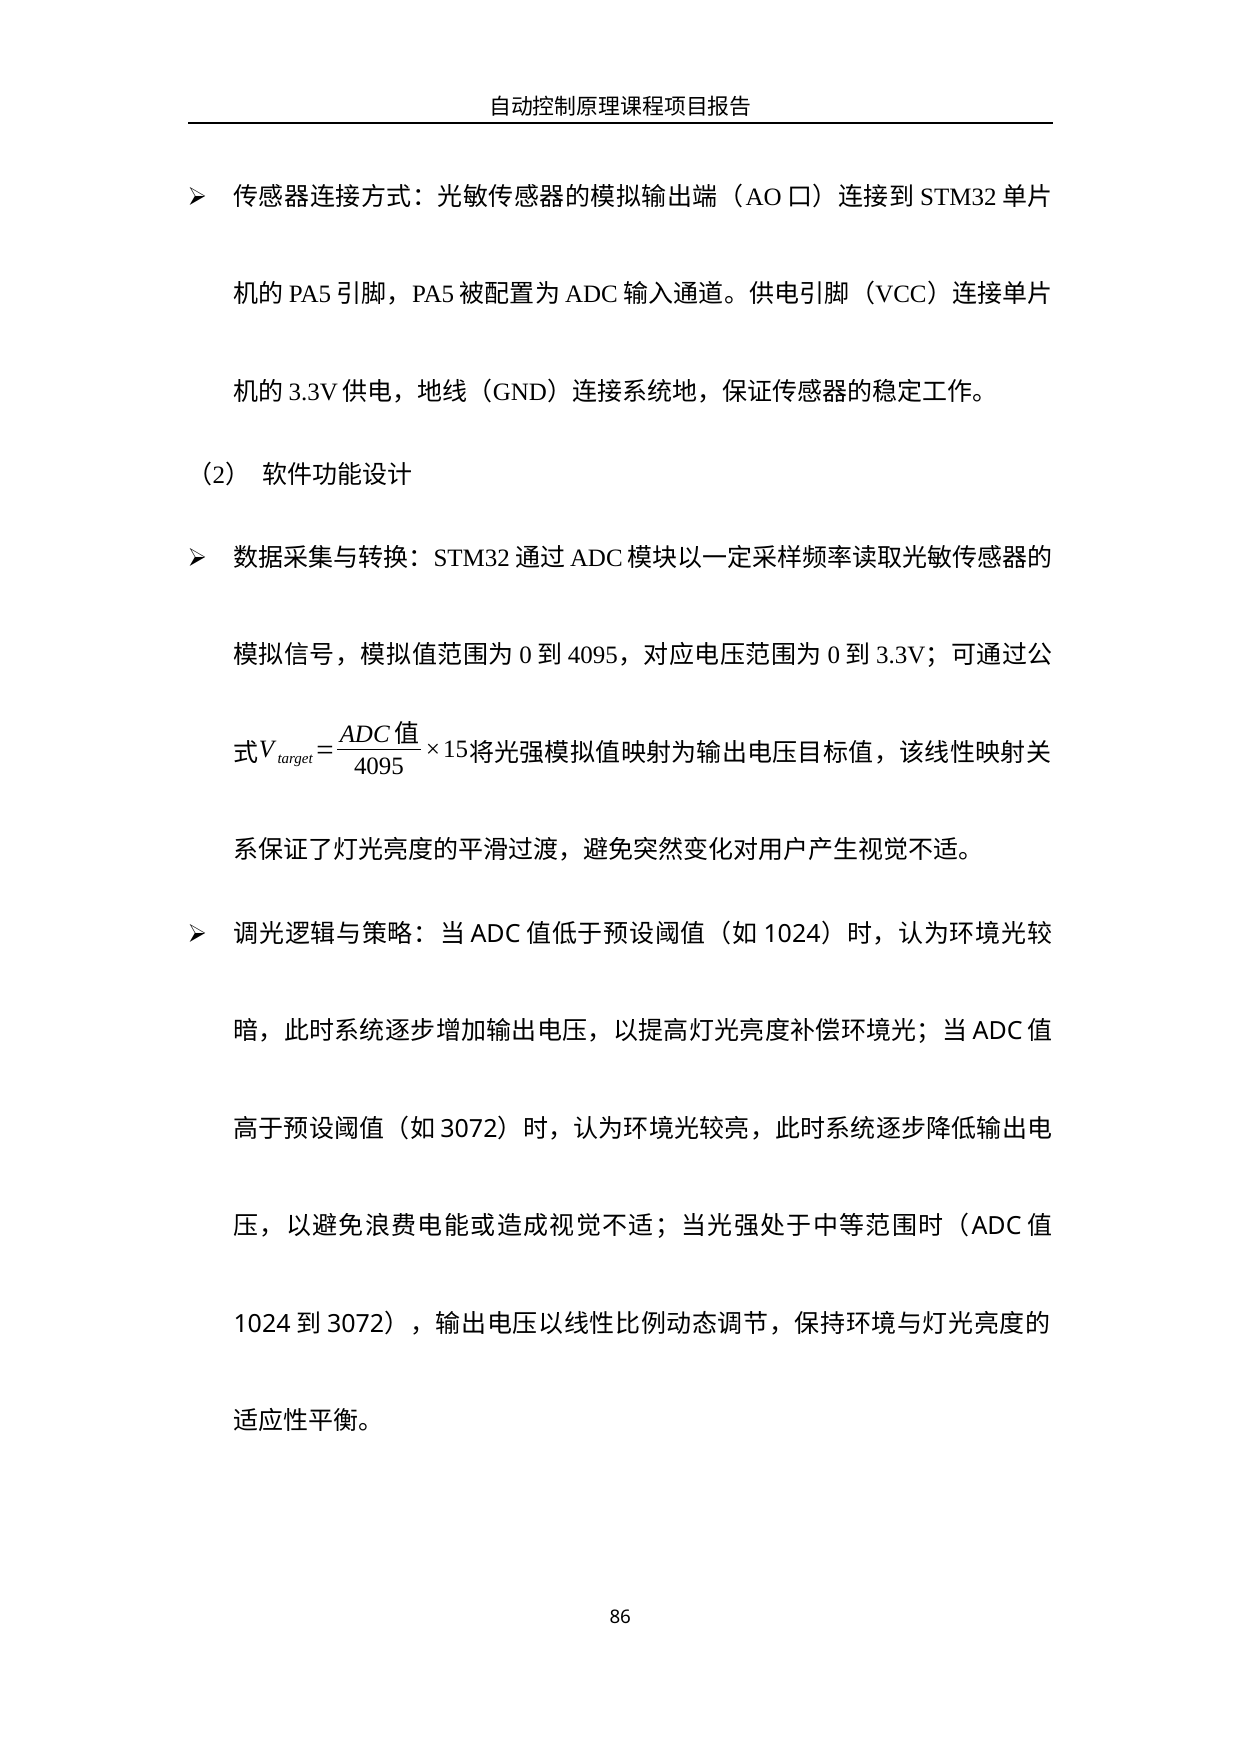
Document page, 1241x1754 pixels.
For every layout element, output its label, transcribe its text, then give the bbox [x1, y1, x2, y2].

list 传感器连接方式：光敏传感器的模拟输出端（AO口）连接到STM32单片机的PA5引脚，PA5被配置为ADC输入通道。供电引脚（VCC）连接单片机的3.3V供电，地线（GND）连接系统地，保证传感器的稳定工作。 [187, 162, 1053, 422]
list 数据采集与转换：STM32通过ADC模块以一定采样频率读取光敏传感器的模拟信号，模拟值范围为0到4095，对应电压范围为0到3.3V；可通过公式将光强模拟值映射为输出电压目标值，该线性映射关系保证了灯光亮度的平滑过渡，避免突然变化对用户产生视觉不适。 [187, 523, 1053, 881]
list 软件功能设计 [187, 440, 1053, 505]
list 调光逻辑与策略：当ADC值低于预设阈值（如1024）时，认为环境光较暗，此时系统逐步增加输出电压，以提高灯光亮度补偿环境光；当ADC值高于预设阈值（如3072）时，认为环境光较亮，此时系统逐步降低输出电压，以避免浪费电能或造成视觉不适；当光强处于中等范围时（ADC值1024到3072），输出电压以线性比例动态调节，保持环境与灯光亮度的适应性平衡。 [187, 899, 1053, 1451]
